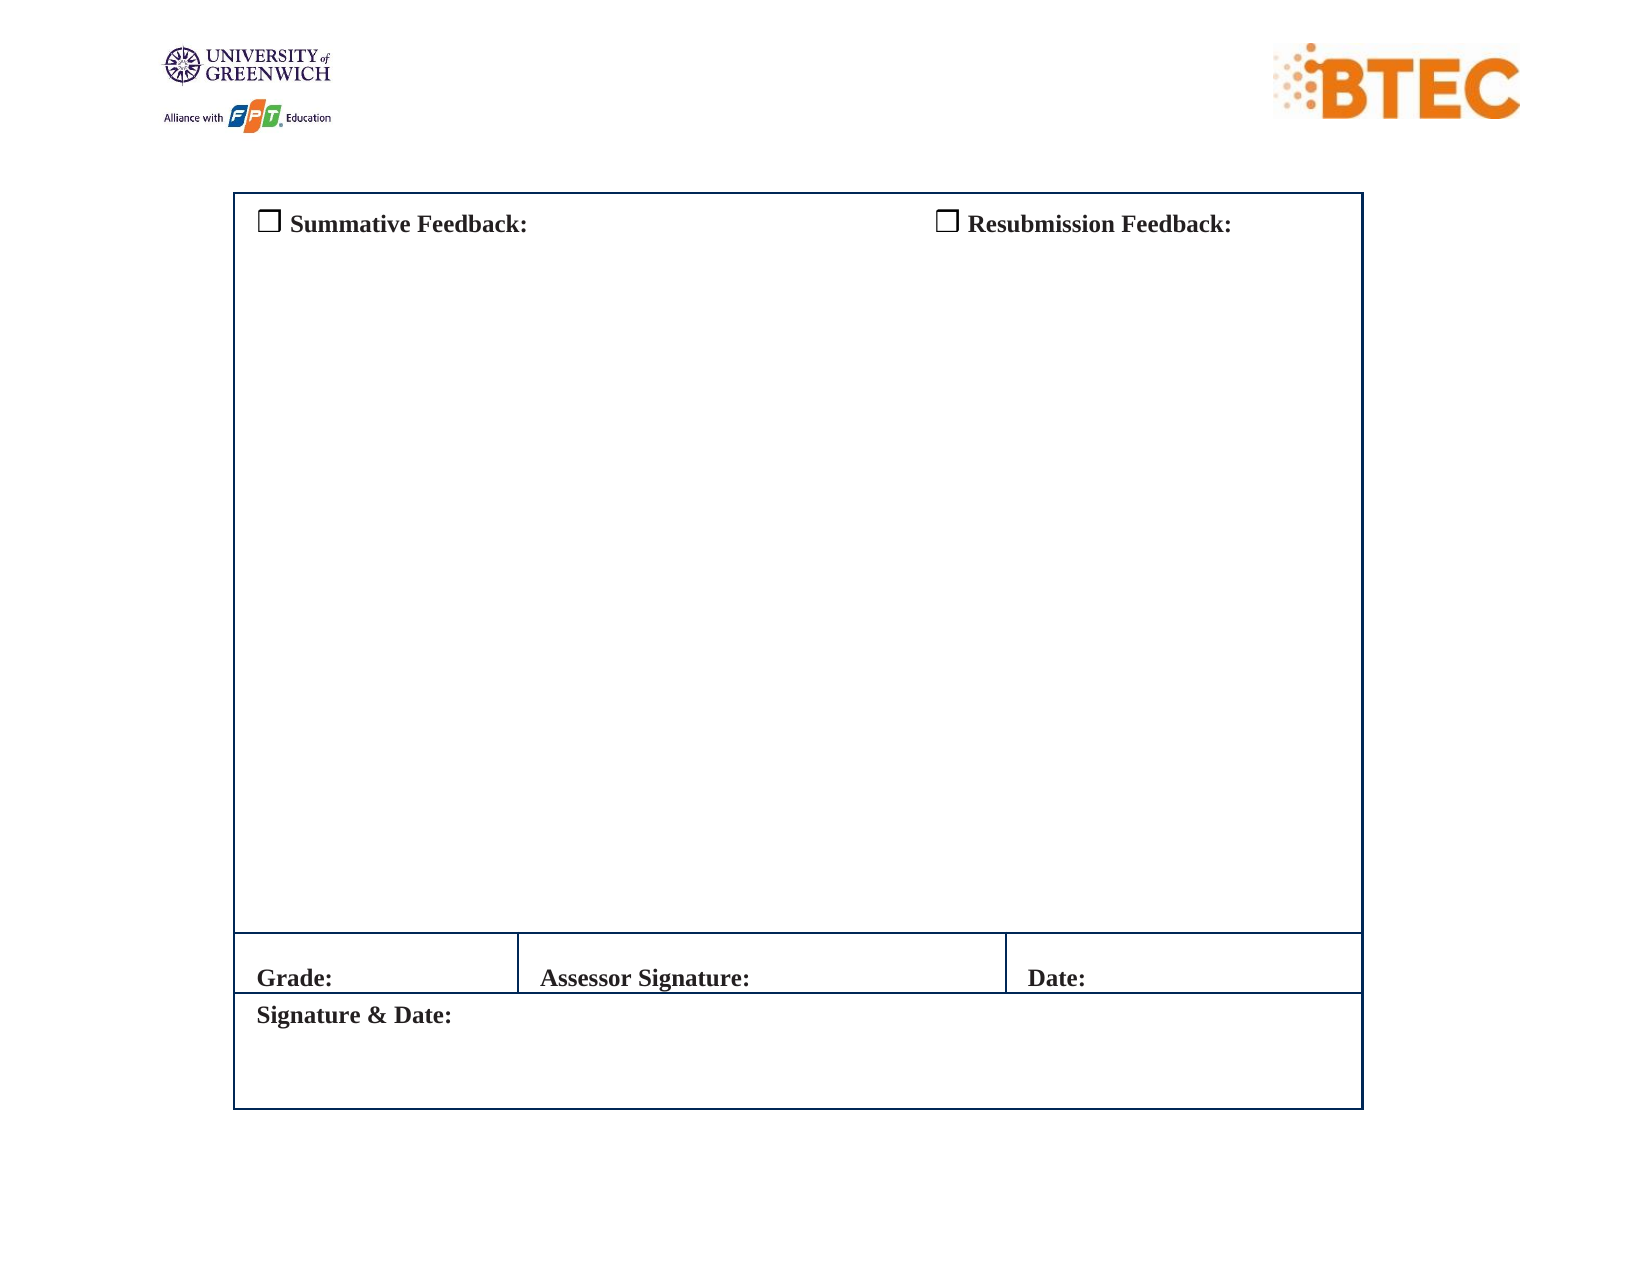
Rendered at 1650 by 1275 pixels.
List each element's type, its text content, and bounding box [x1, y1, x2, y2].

table_header ❒ Summative Feedback: ❒ Resubmission Feedback: [235, 194, 1361, 932]
table_cell Grade: [235, 934, 517, 992]
table_cell Assessor Signature: [519, 934, 1005, 992]
table_cell Date: [1007, 934, 1361, 992]
table_cell Signature & Date: [235, 994, 1361, 1108]
picture [1273, 43, 1520, 119]
picture [150, 32, 343, 144]
